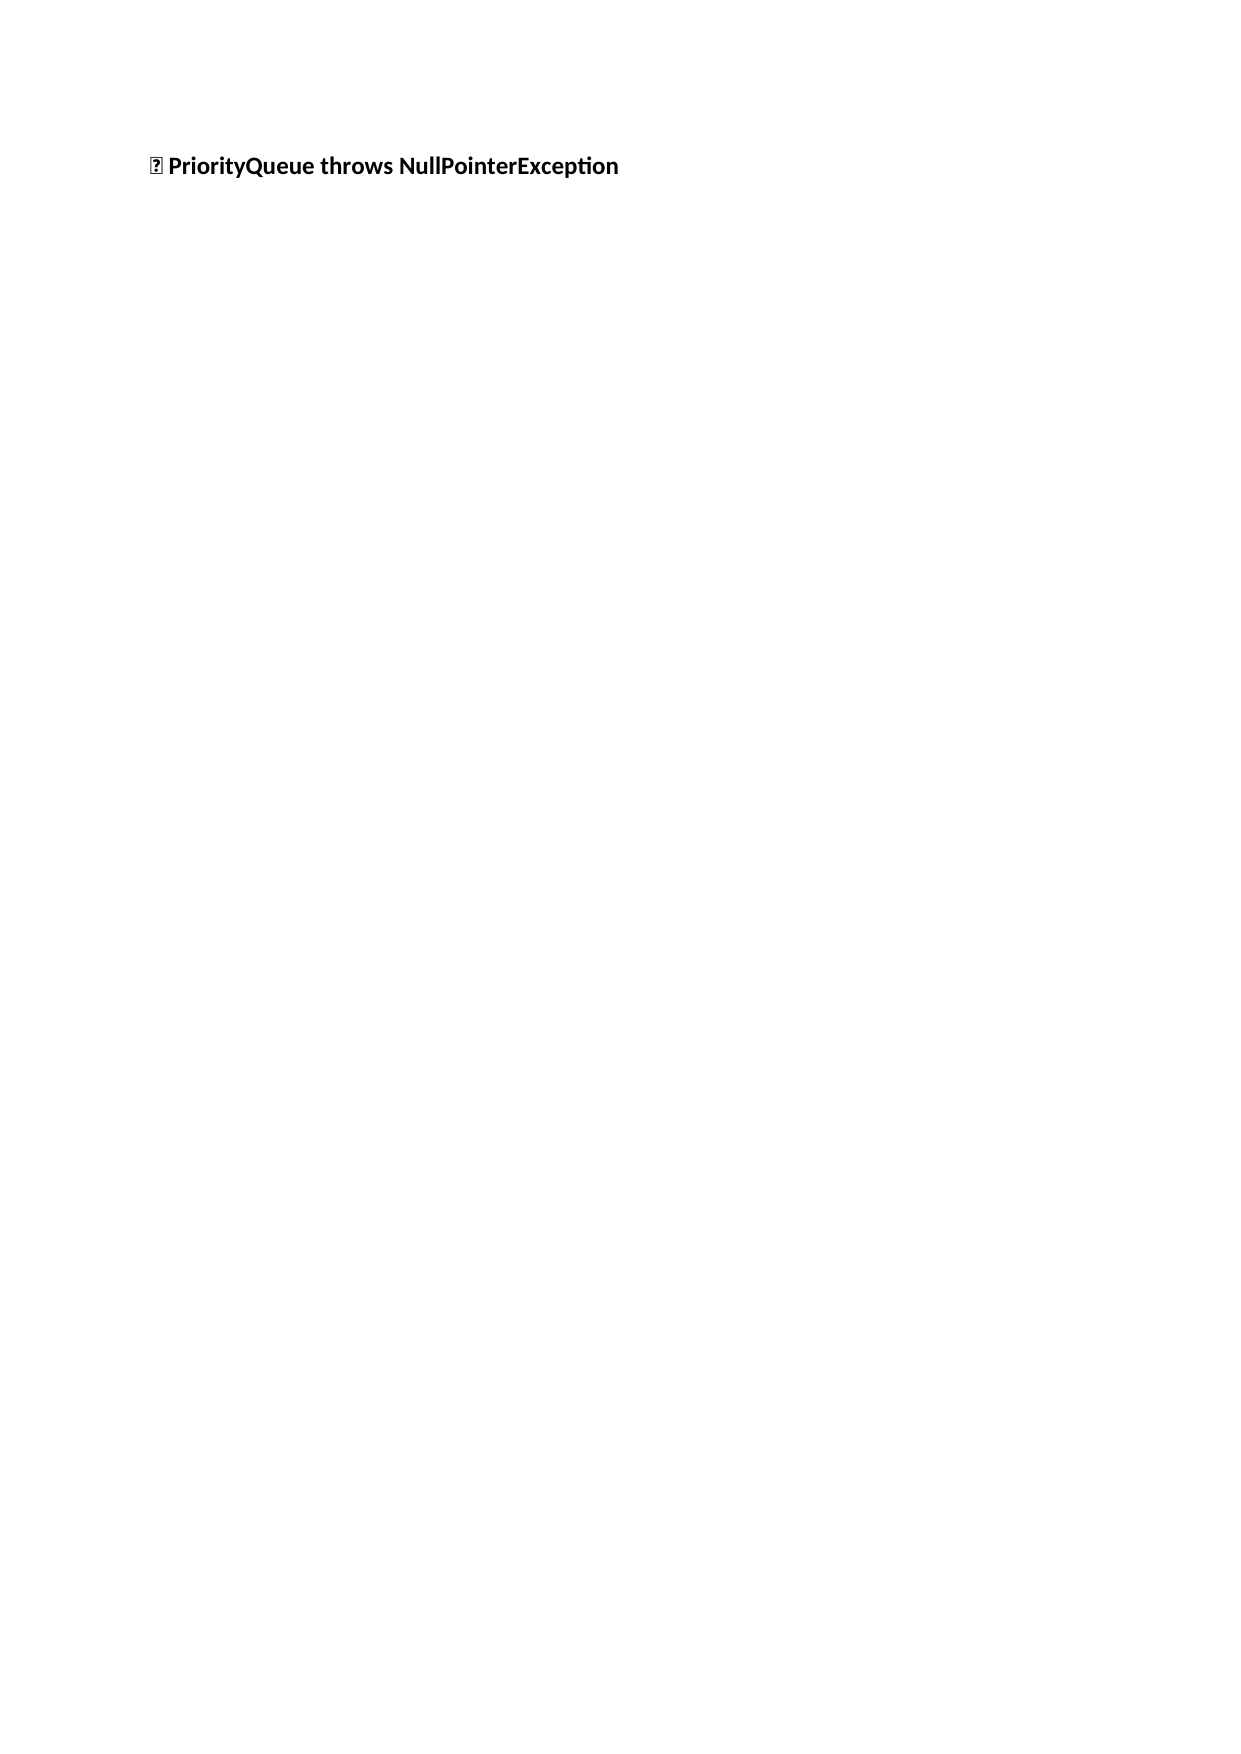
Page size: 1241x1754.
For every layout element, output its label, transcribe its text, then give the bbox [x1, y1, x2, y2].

text  PriorityQueue throws NullPointerException [150, 150, 1090, 181]
